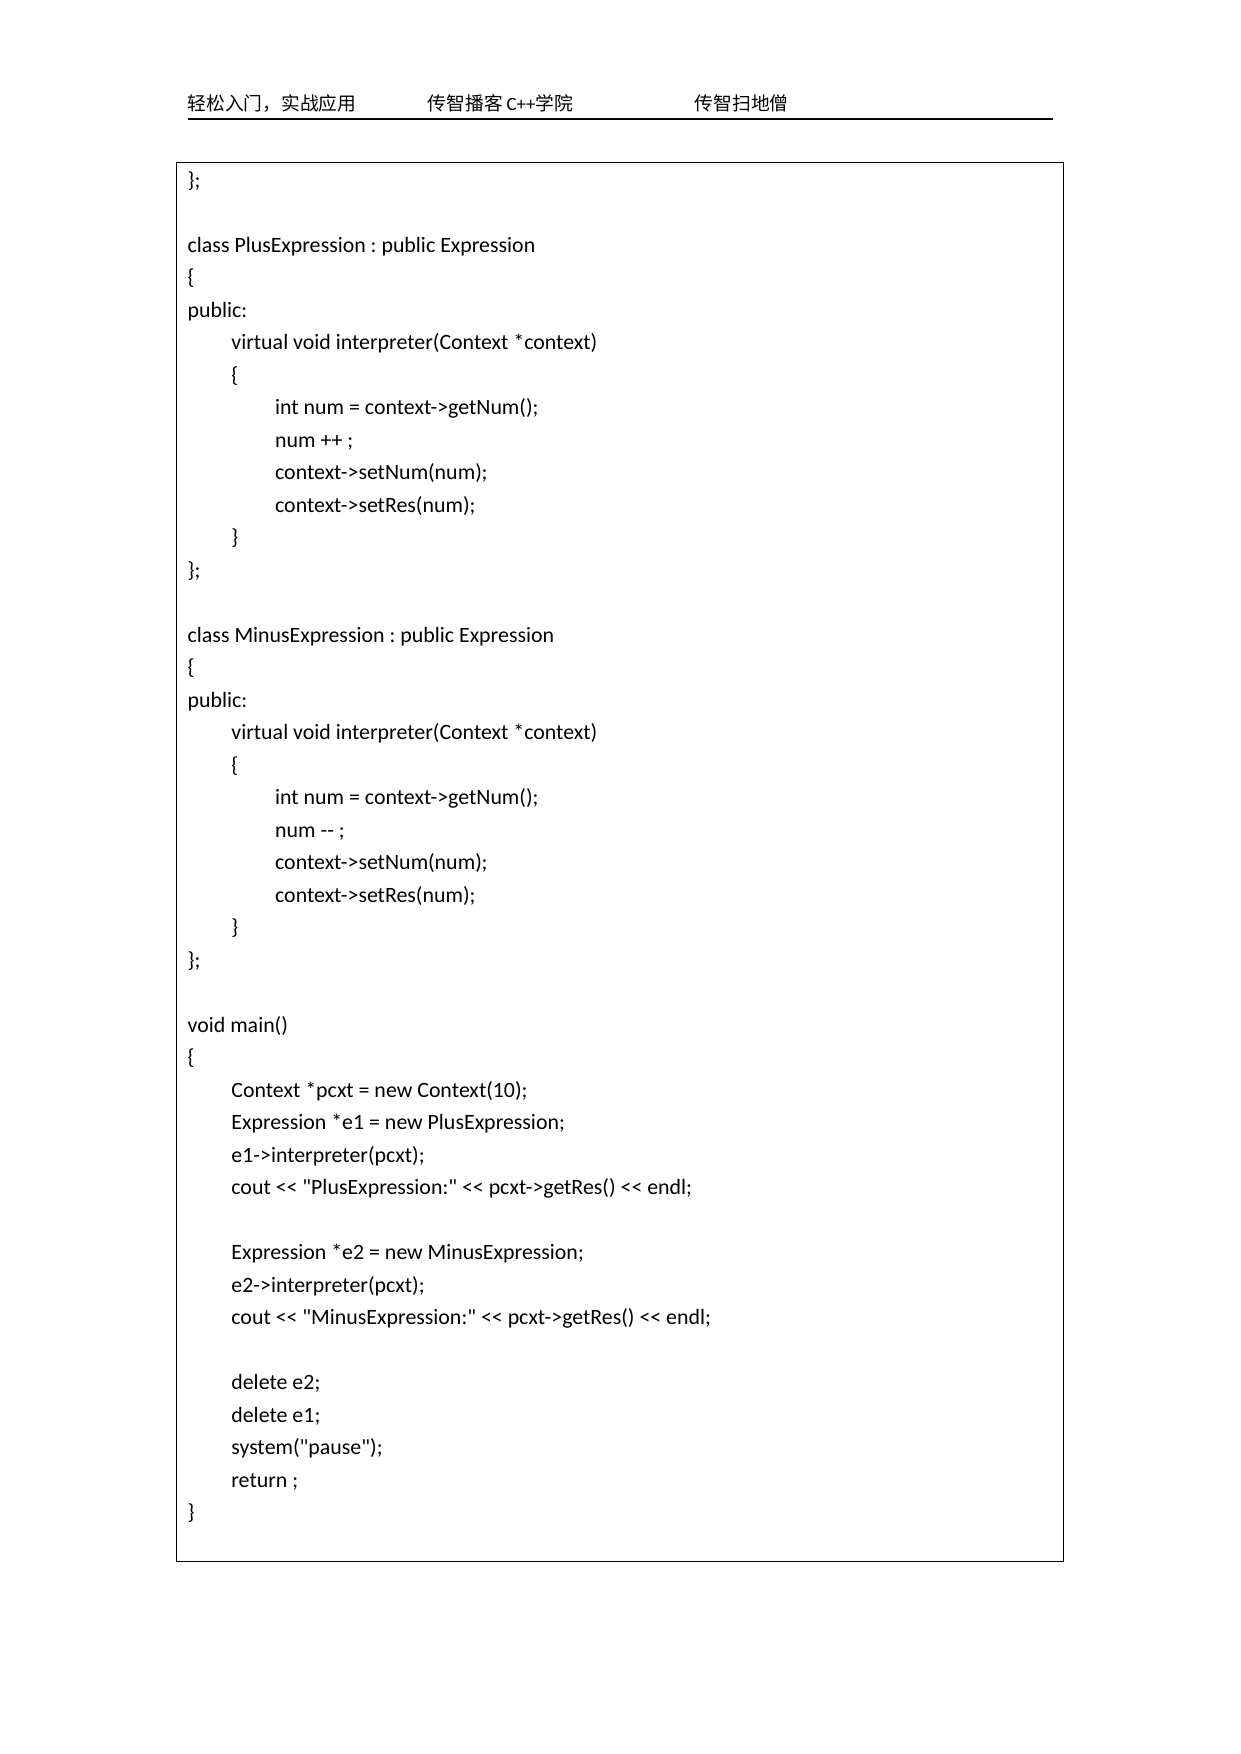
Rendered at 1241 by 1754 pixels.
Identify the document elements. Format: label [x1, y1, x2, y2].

table_header [177, 163, 1063, 1561]
